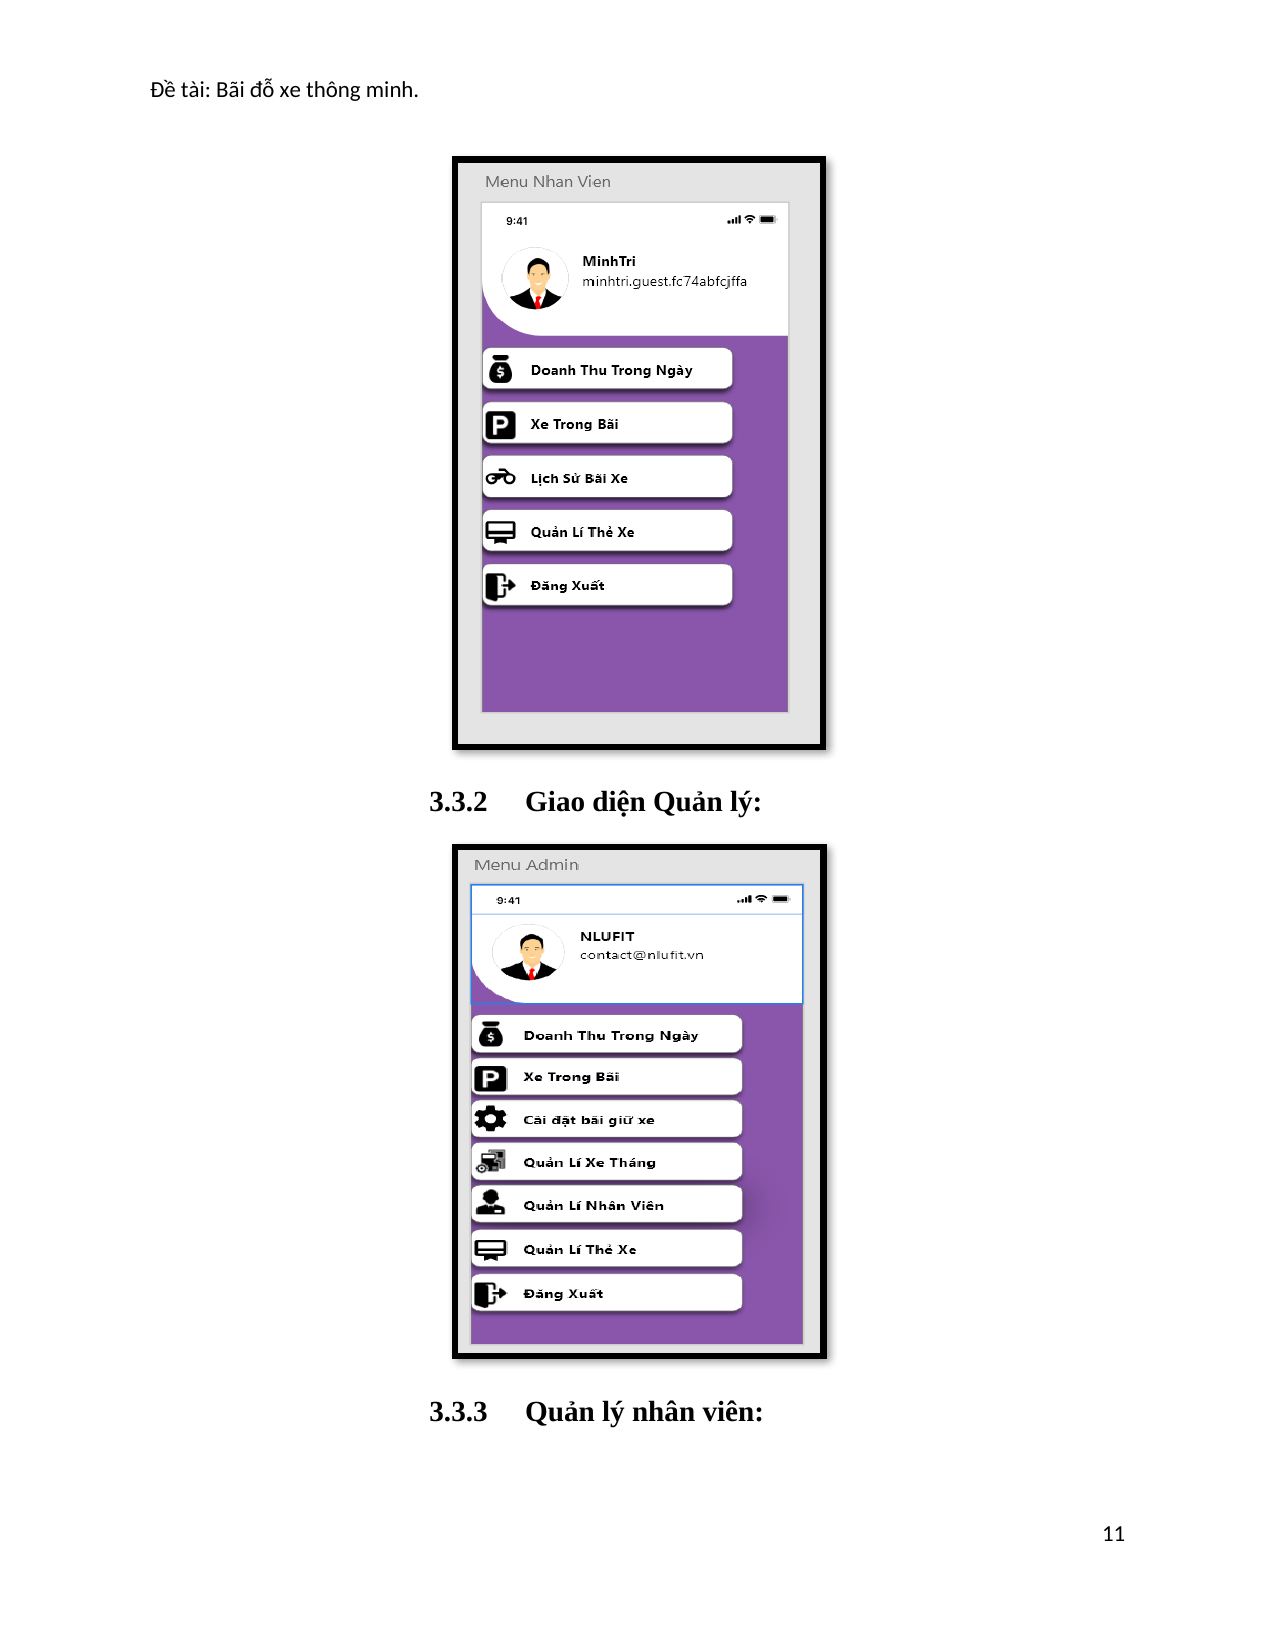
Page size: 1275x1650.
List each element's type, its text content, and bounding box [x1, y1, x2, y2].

picture [458, 850, 820, 1353]
text Quản lý nhân viên: [487, 1394, 1125, 1427]
picture [458, 163, 820, 744]
text Giao diện Quản lý: [487, 784, 1125, 818]
